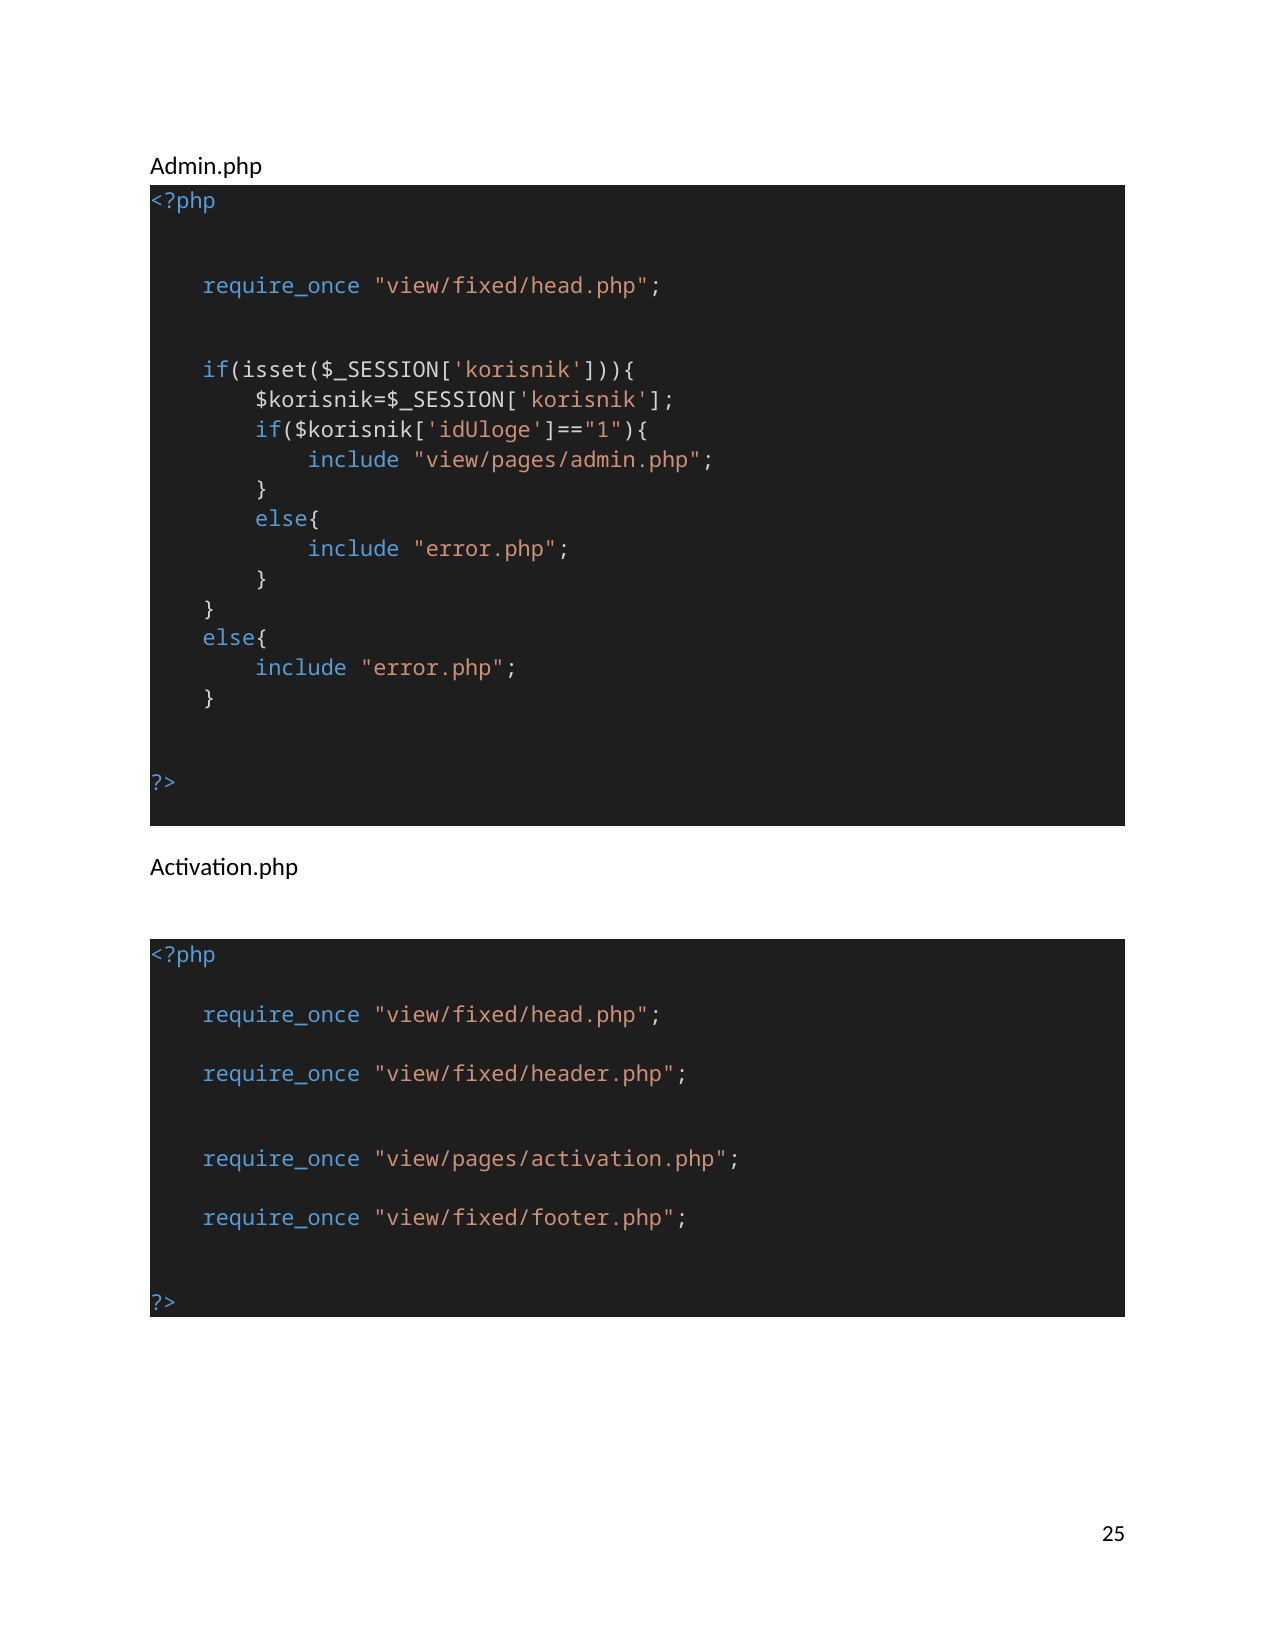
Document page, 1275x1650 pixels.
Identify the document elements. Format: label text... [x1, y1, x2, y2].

text require_once "view/fixed/head.php"; [150, 269, 1125, 299]
text include "error.php"; [150, 652, 1125, 682]
text ?> [150, 1287, 1125, 1317]
text <?php [150, 185, 1125, 215]
text else{ [150, 622, 1125, 652]
text } [150, 592, 1125, 622]
text if(isset($_SESSION['korisnik'])){ [150, 354, 1125, 384]
text <?php [150, 939, 1125, 969]
text else{ [150, 503, 1125, 533]
text require_once "view/fixed/header.php"; [150, 1058, 1125, 1088]
text require_once "view/pages/activation.php"; [150, 1143, 1125, 1173]
subtitle Admin.php [150, 150, 1125, 181]
subtitle Activation.php [150, 851, 1125, 882]
text } [150, 682, 1125, 712]
text ?> [150, 766, 1125, 796]
text include "view/pages/admin.php"; [150, 443, 1125, 473]
text require_once "view/fixed/footer.php"; [150, 1202, 1125, 1232]
text } [150, 563, 1125, 592]
text } [150, 473, 1125, 503]
text if($korisnik['idUloge']=="1"){ [150, 414, 1125, 443]
text $korisnik=$_SESSION['korisnik']; [150, 384, 1125, 414]
text include "error.php"; [150, 533, 1125, 563]
text require_once "view/fixed/head.php"; [150, 999, 1125, 1028]
